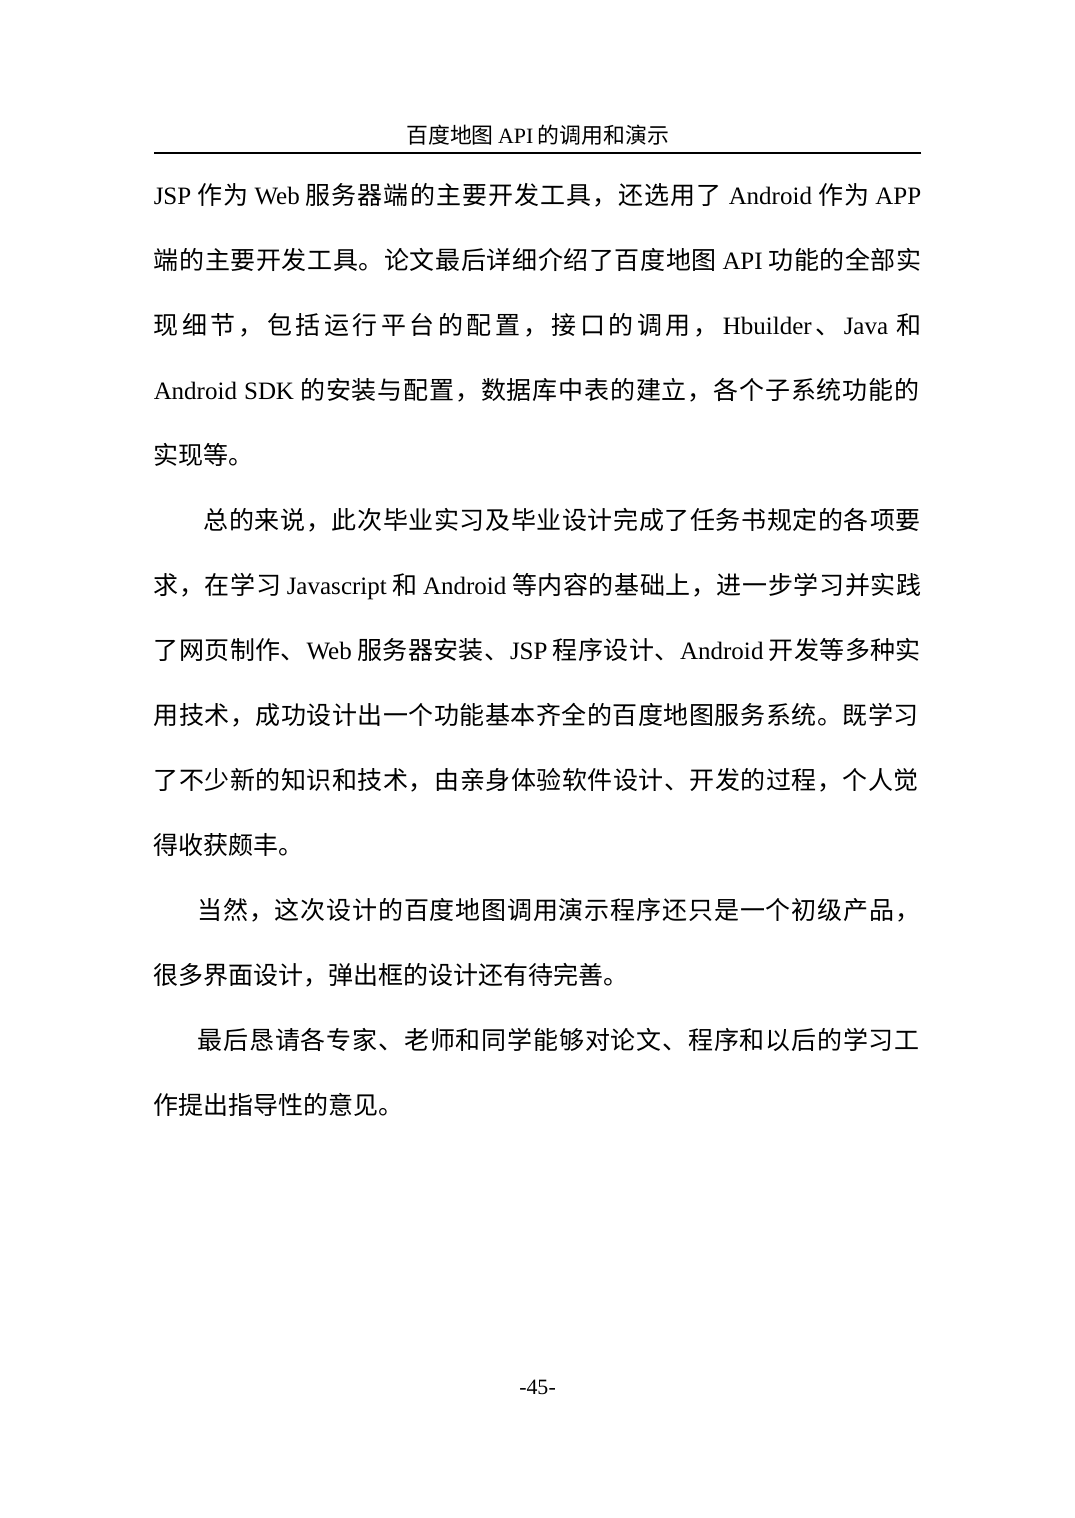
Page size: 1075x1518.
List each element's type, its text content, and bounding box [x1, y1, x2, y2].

text 总的来说，此次毕业实习及毕业设计完成了任务书规定的各项要求，在学习Javascript和Android等内容的基础上，进一步学习并实践了网页制作、Web服务器安装、JSP程序设计、Android开发等多种实用技术，成功设计出一个功能基本齐全的百度地图服务系统。既学习了不少新的知识和技术，由亲身体验软件设计、开发的过程，个人觉得收获颇丰。 [153, 486, 921, 876]
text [153, 161, 921, 486]
text 当然，这次设计的百度地图调用演示程序还只是一个初级产品，很多界面设计，弹出框的设计还有待完善。 [153, 876, 921, 1006]
text 最后恳请各专家、老师和同学能够对论文、程序和以后的学习工作提出指导性的意见。 [153, 1006, 921, 1136]
